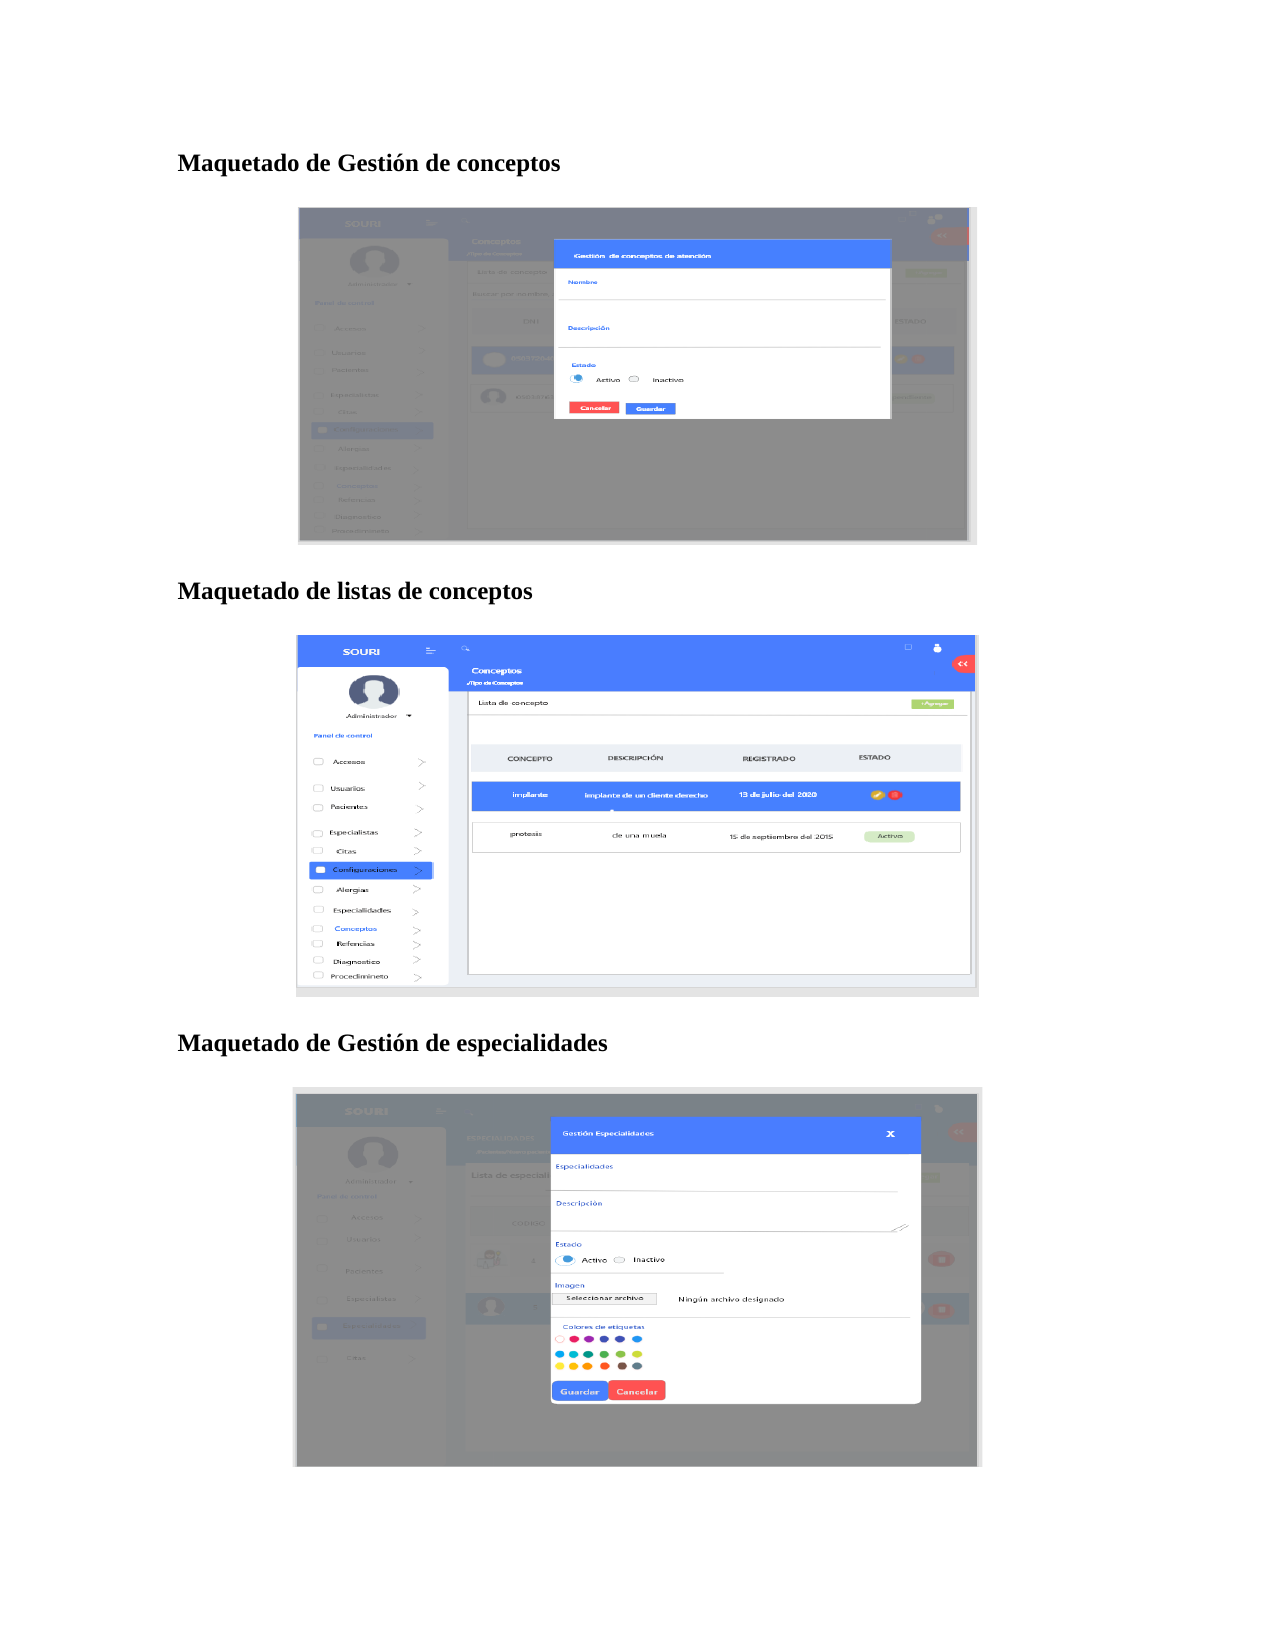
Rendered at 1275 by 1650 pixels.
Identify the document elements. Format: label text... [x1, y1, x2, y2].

text Maquetado de listas de conceptos [177, 576, 1098, 605]
picture [297, 207, 978, 545]
picture [292, 1087, 983, 1467]
picture [296, 635, 979, 997]
text Maquetado de Gestión de especialidades [177, 1028, 1098, 1056]
text Maquetado de Gestión de conceptos [177, 148, 1098, 176]
